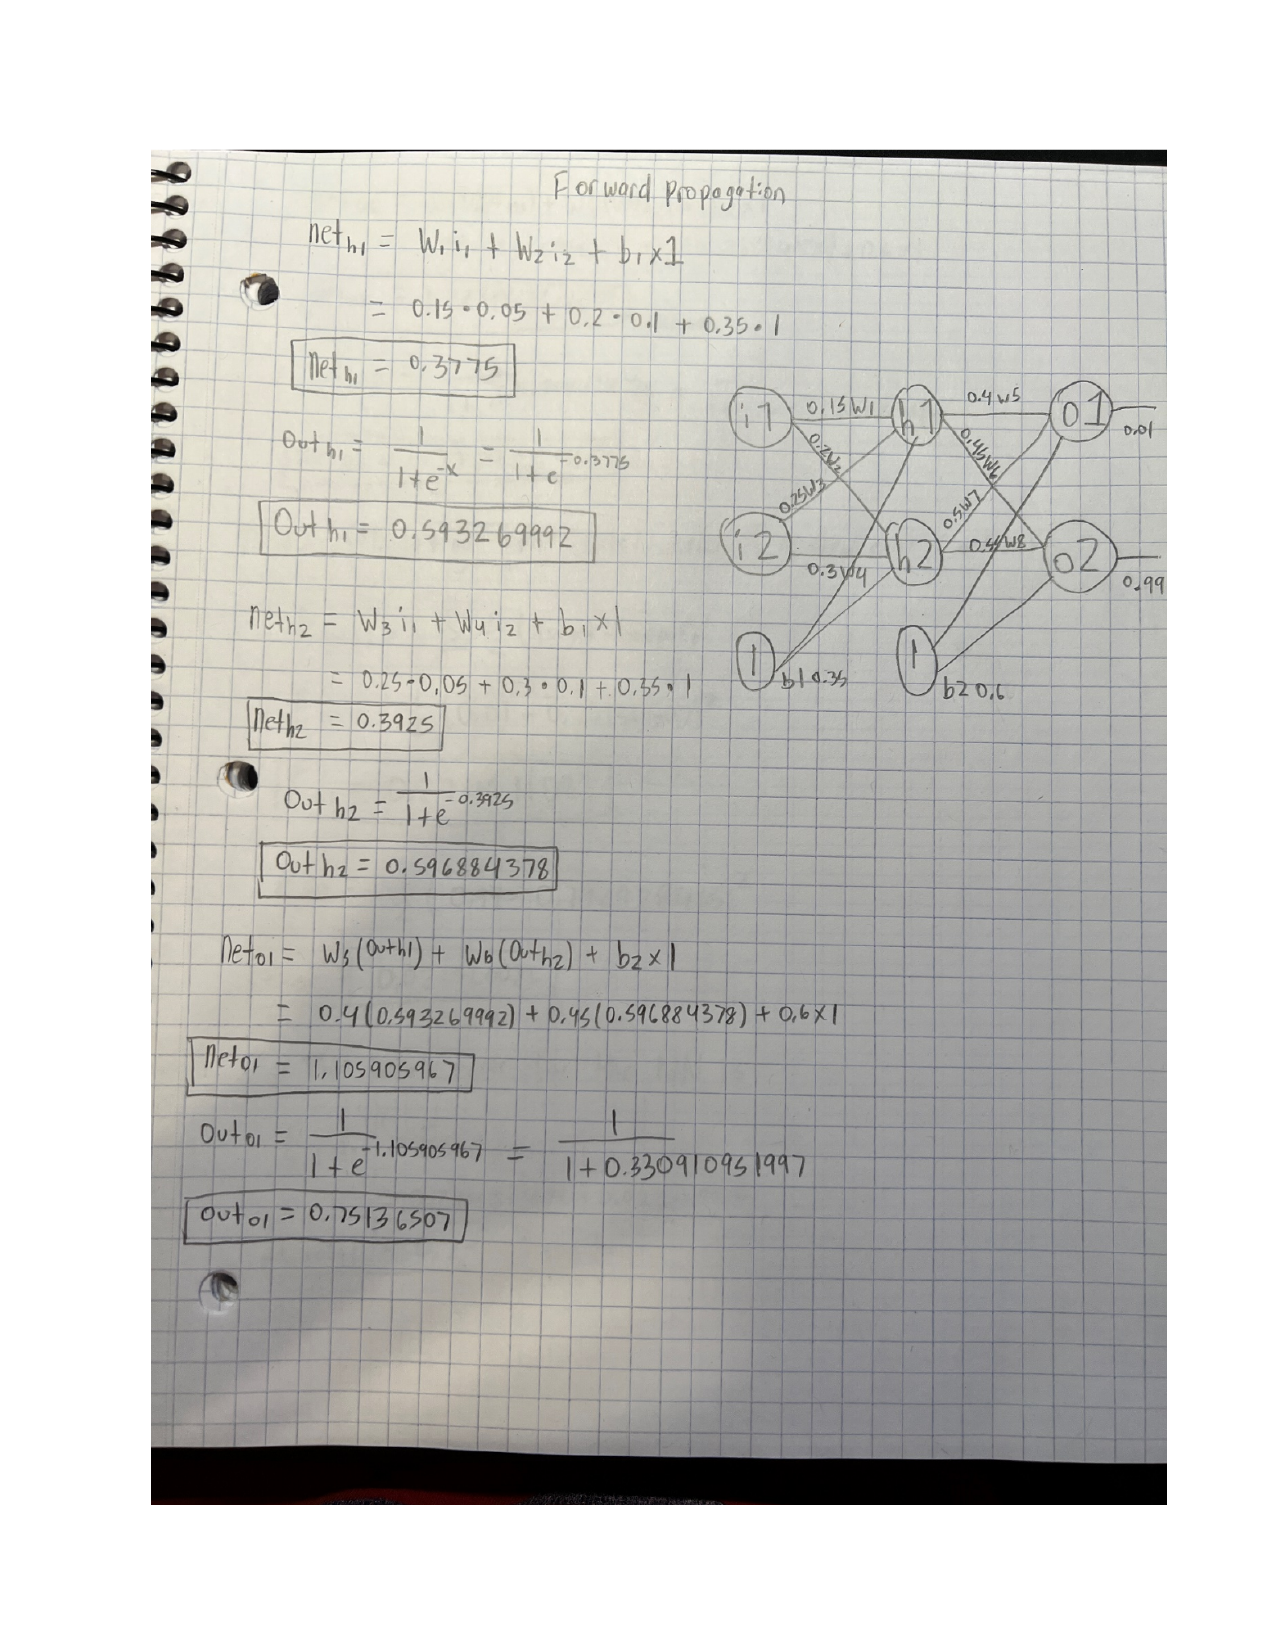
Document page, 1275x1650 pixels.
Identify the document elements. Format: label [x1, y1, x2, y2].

picture [152, 151, 1167, 1503]
